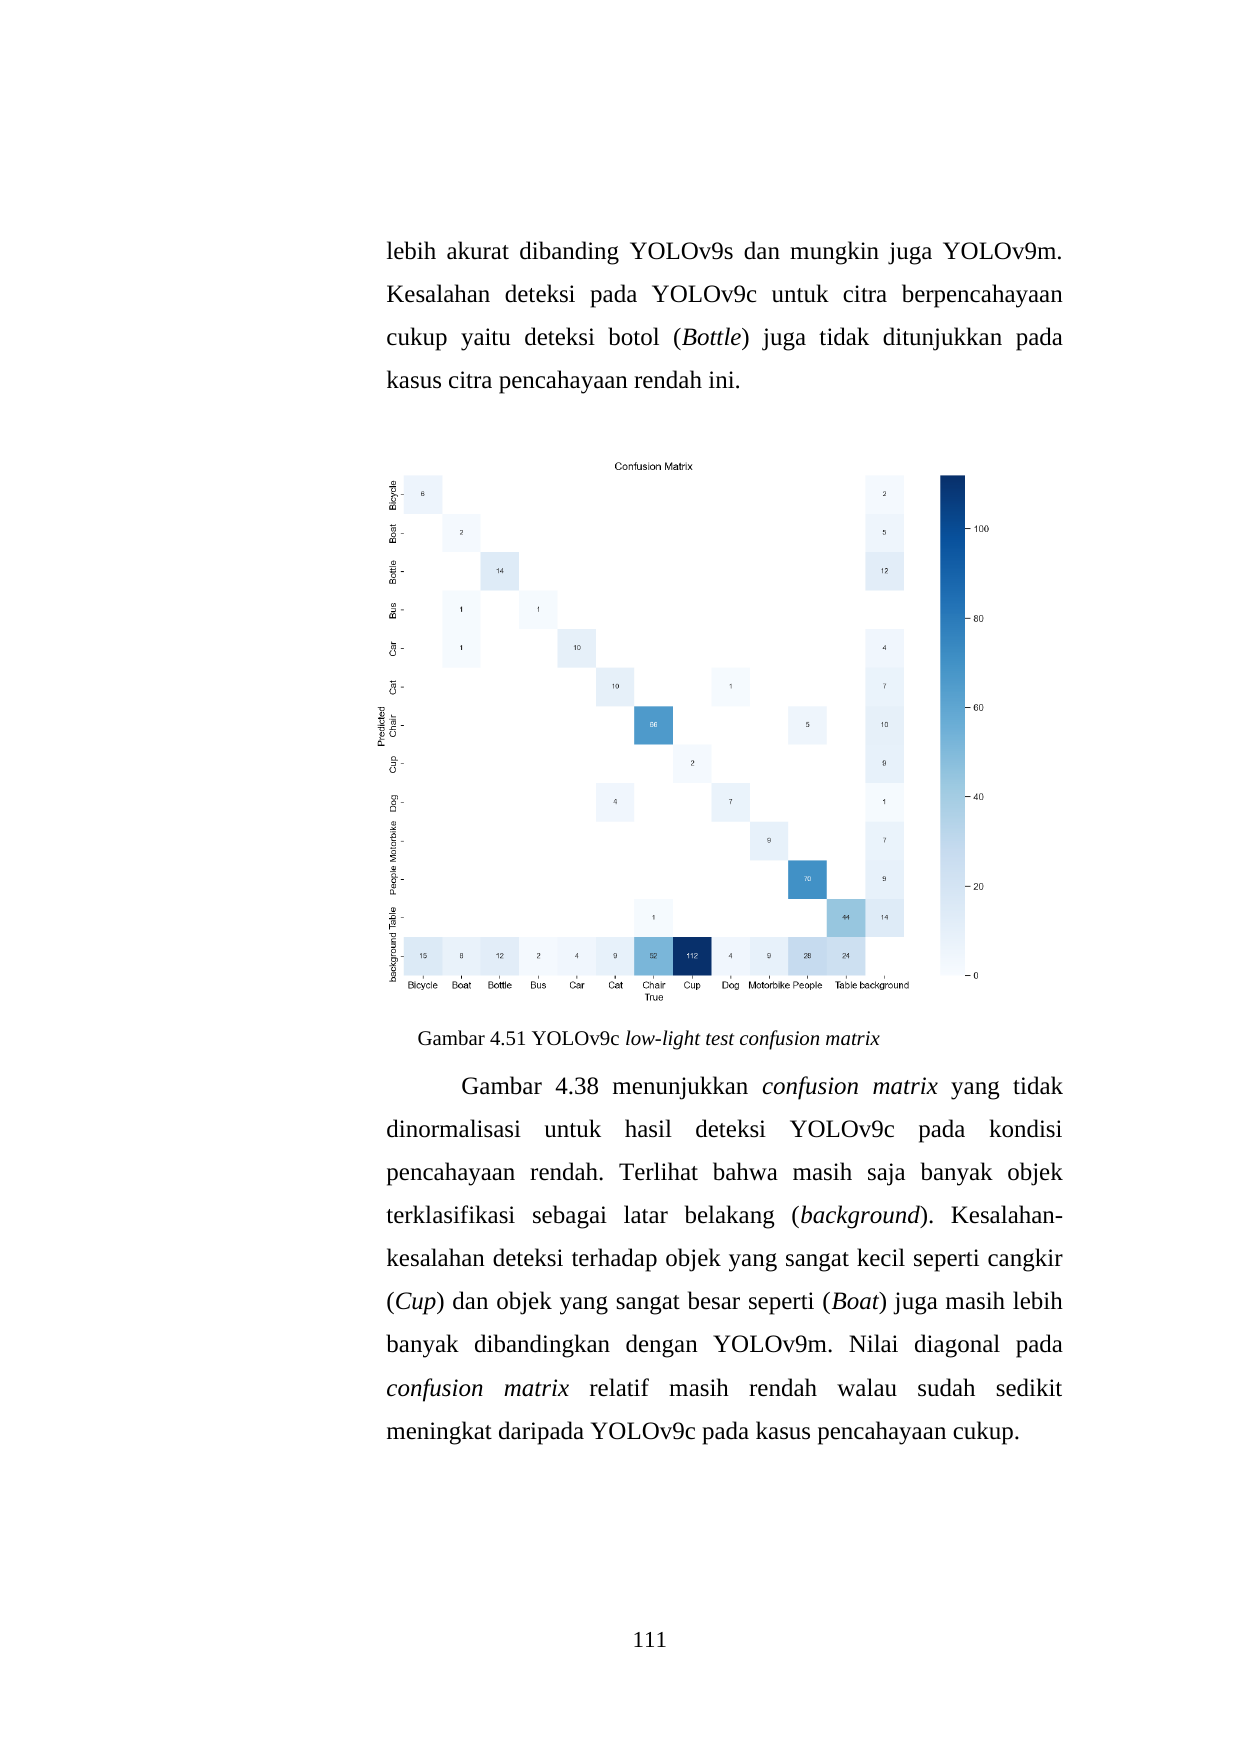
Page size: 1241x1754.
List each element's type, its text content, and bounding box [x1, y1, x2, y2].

text Gambar 4.38 menunjukkan confusion matrix yang tidak dinormalisasi untuk hasil deteksi YOLOv9c pada kondisi pencahayaan rendah. Terlihat bahwa masih saja banyak objek terklasifikasi sebagai latar belakang (background). Kesalahan-kesalahan deteksi terhadap objek yang sangat kecil seperti cangkir (Cup) dan objek yang sangat besar seperti (Boat) juga masih lebih banyak dibandingkan dengan YOLOv9m. Nilai diagonal pada confusion matrix relatif masih rendah walau sudah sedikit meningkat daripada YOLOv9c pada kasus pencahayaan cukup. [386, 1071, 1063, 1444]
picture [311, 451, 1060, 1013]
